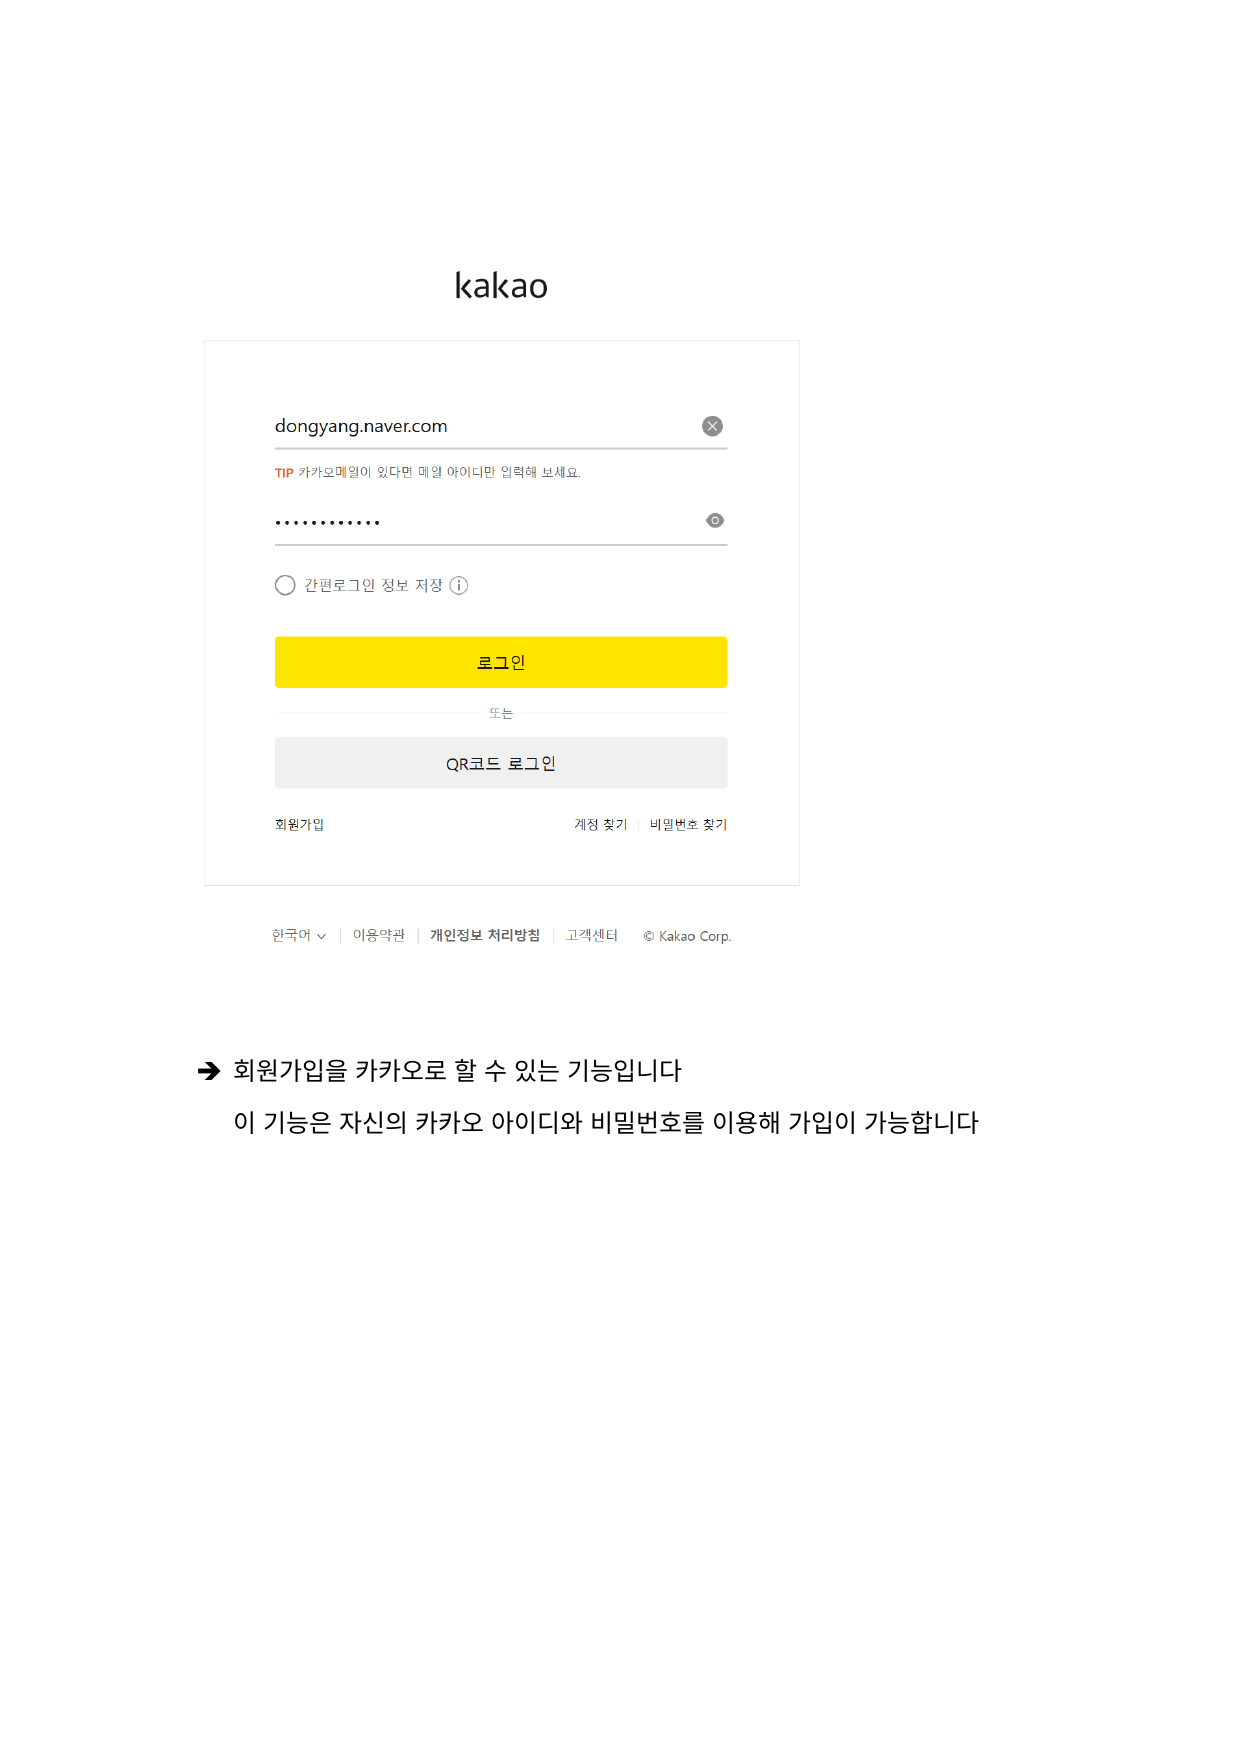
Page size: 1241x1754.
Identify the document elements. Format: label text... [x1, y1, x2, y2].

list 이 기능은 자신의 카카오 아이디와 비밀번호를 이용해 가입이 가능합니다 [233, 1104, 1090, 1140]
list 회원가입을 카카오로 할 수 있는 기능입니다 [196, 1051, 1090, 1087]
picture [150, 177, 871, 1035]
